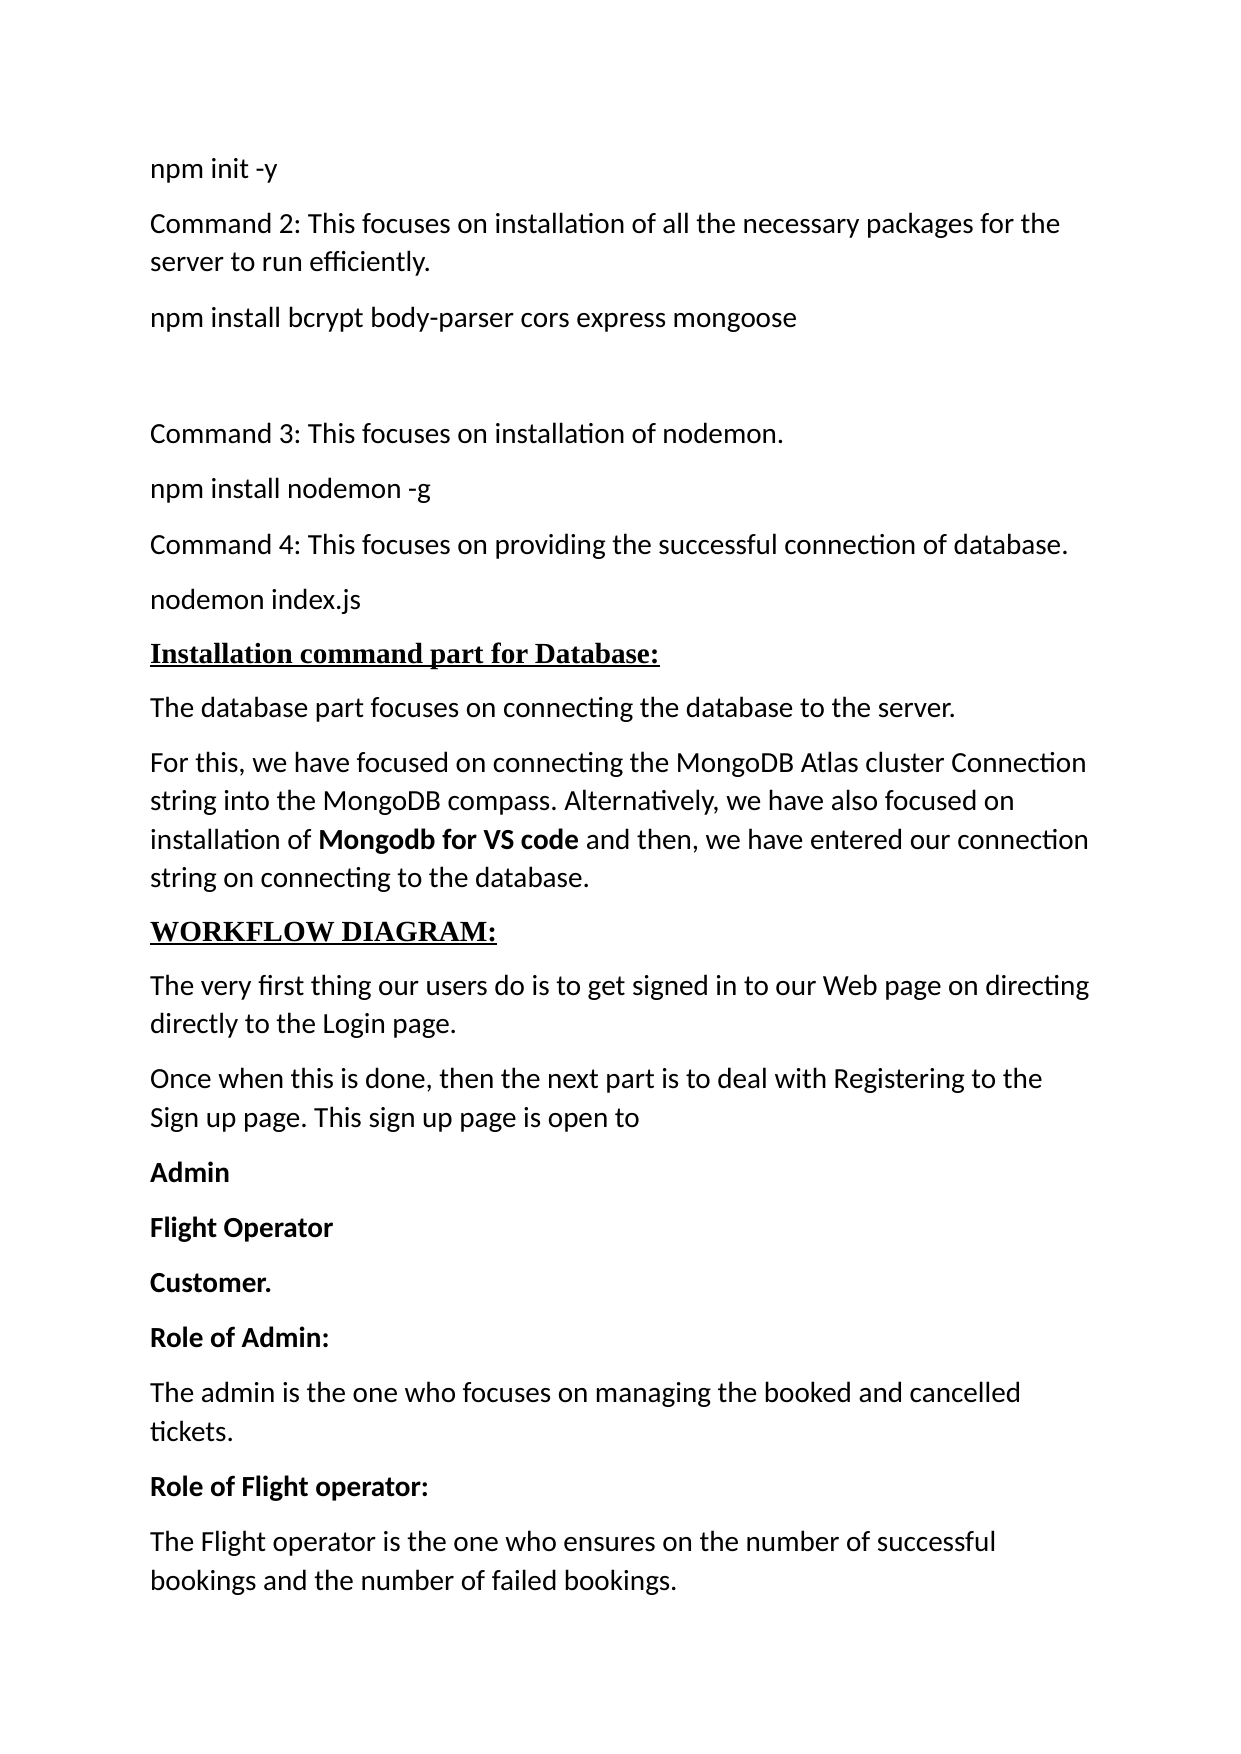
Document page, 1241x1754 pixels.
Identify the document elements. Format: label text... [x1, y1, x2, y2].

text Admin [150, 1154, 1090, 1190]
text Customer. [150, 1264, 1090, 1300]
text Role of Admin: [150, 1319, 1090, 1355]
text Role of Flight operator: [150, 1468, 1090, 1504]
text npm init -y [150, 150, 1090, 186]
text Command 2: This focuses on installation of all the necessary packages for the server to run efficiently. [150, 205, 1090, 279]
text Flight Operator [150, 1209, 1090, 1245]
text nodemon index.js [150, 581, 1090, 616]
text The very first thing our users do is to get signed in to our Web page on directing directly to the Login page. [150, 967, 1090, 1041]
text Command 3: This focuses on installation of nodemon. [150, 416, 1090, 451]
text Installation command part for Database: [150, 636, 1090, 669]
text The database part focuses on connecting the database to the server. [150, 689, 1090, 724]
text The admin is the one who focuses on managing the booked and cancelled tickets. [150, 1374, 1090, 1449]
text Once when this is done, then the next part is to deal with Registering to the Sign up page. This sign up page is open to [150, 1061, 1090, 1135]
text npm install bcrypt body-parser cors express mongoose [150, 299, 1090, 334]
text Command 4: This focuses on providing the successful connection of database. [150, 526, 1090, 561]
text npm install nodemon -g [150, 471, 1090, 506]
text WORKFLOW DIAGRAM: [150, 914, 1090, 948]
text The Flight operator is the one who ensures on the number of successful bookings and the number of failed bookings. [150, 1523, 1090, 1597]
text For this, we have focused on connecting the MongoDB Atlas cluster Connection string into the MongoDB compass. Alternatively, we have also focused on installation of Mongodb for VS code and then, we have entered our connection string on connecting to the database. [150, 744, 1090, 895]
